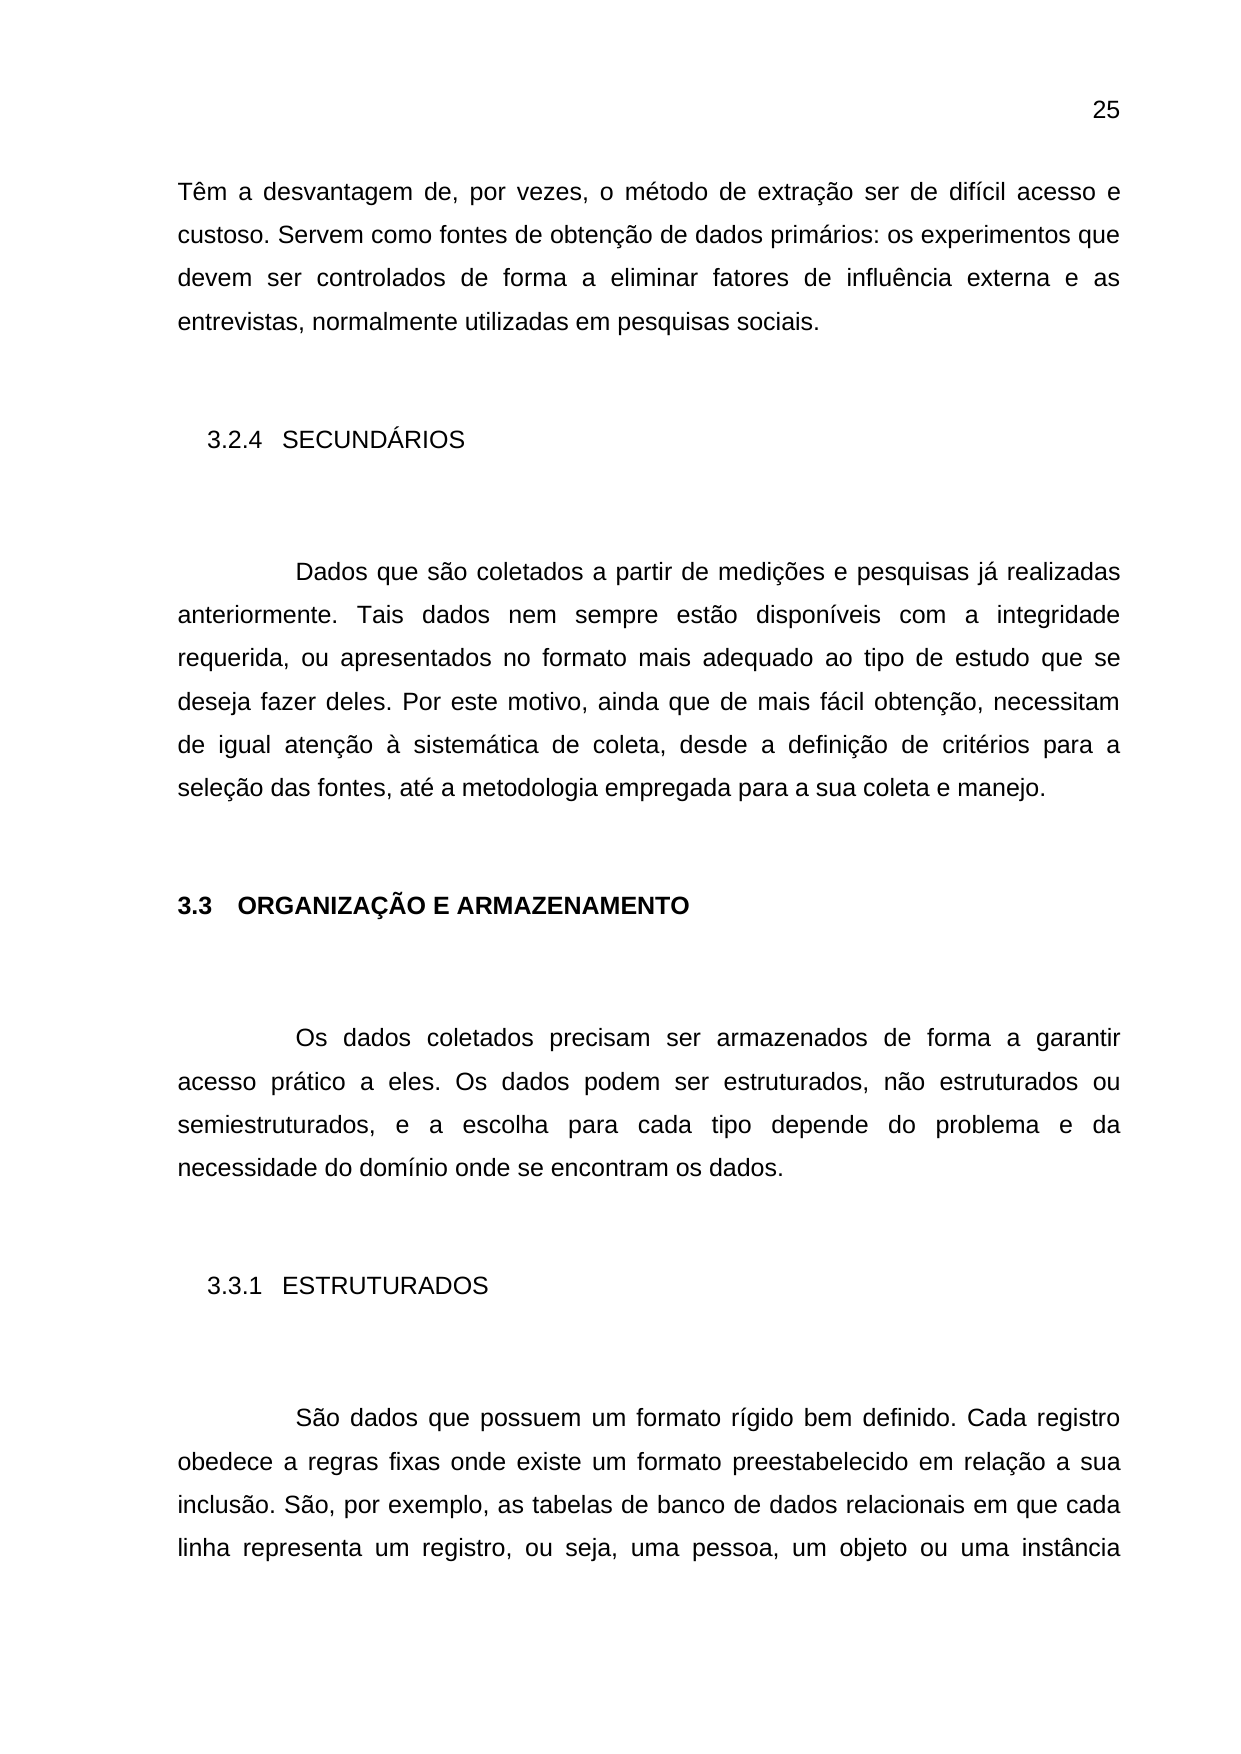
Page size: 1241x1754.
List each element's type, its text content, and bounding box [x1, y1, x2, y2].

subtitle SECUNDÁRIOS [207, 425, 1122, 453]
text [177, 1403, 1122, 1562]
text Os dados coletados precisam ser armazenados de forma a garantir acesso prático a eles. Os dados podem ser estruturados, não estruturados ou semiestruturados, e a escolha para cada tipo depende do problema e da necessidade do domínio onde se encontram os dados. [177, 1023, 1122, 1182]
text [177, 177, 1122, 335]
text Dados que são coletados a partir de medições e pesquisas já realizadas anteriormente. Tais dados nem sempre estão disponíveis com a integridade requerida, ou apresentados no formato mais adequado ao tipo de estudo que se deseja fazer deles. Por este motivo, ainda que de mais fácil obtenção, necessitam de igual atenção à sistemática de coleta, desde a definição de critérios para a seleção das fontes, até a metodologia empregada para a sua coleta e manejo. [177, 557, 1122, 802]
subtitle ORGANIZAÇÃO E ARMAZENAMENTO [177, 891, 1122, 920]
subtitle ESTRUTURADOS [207, 1271, 1122, 1300]
